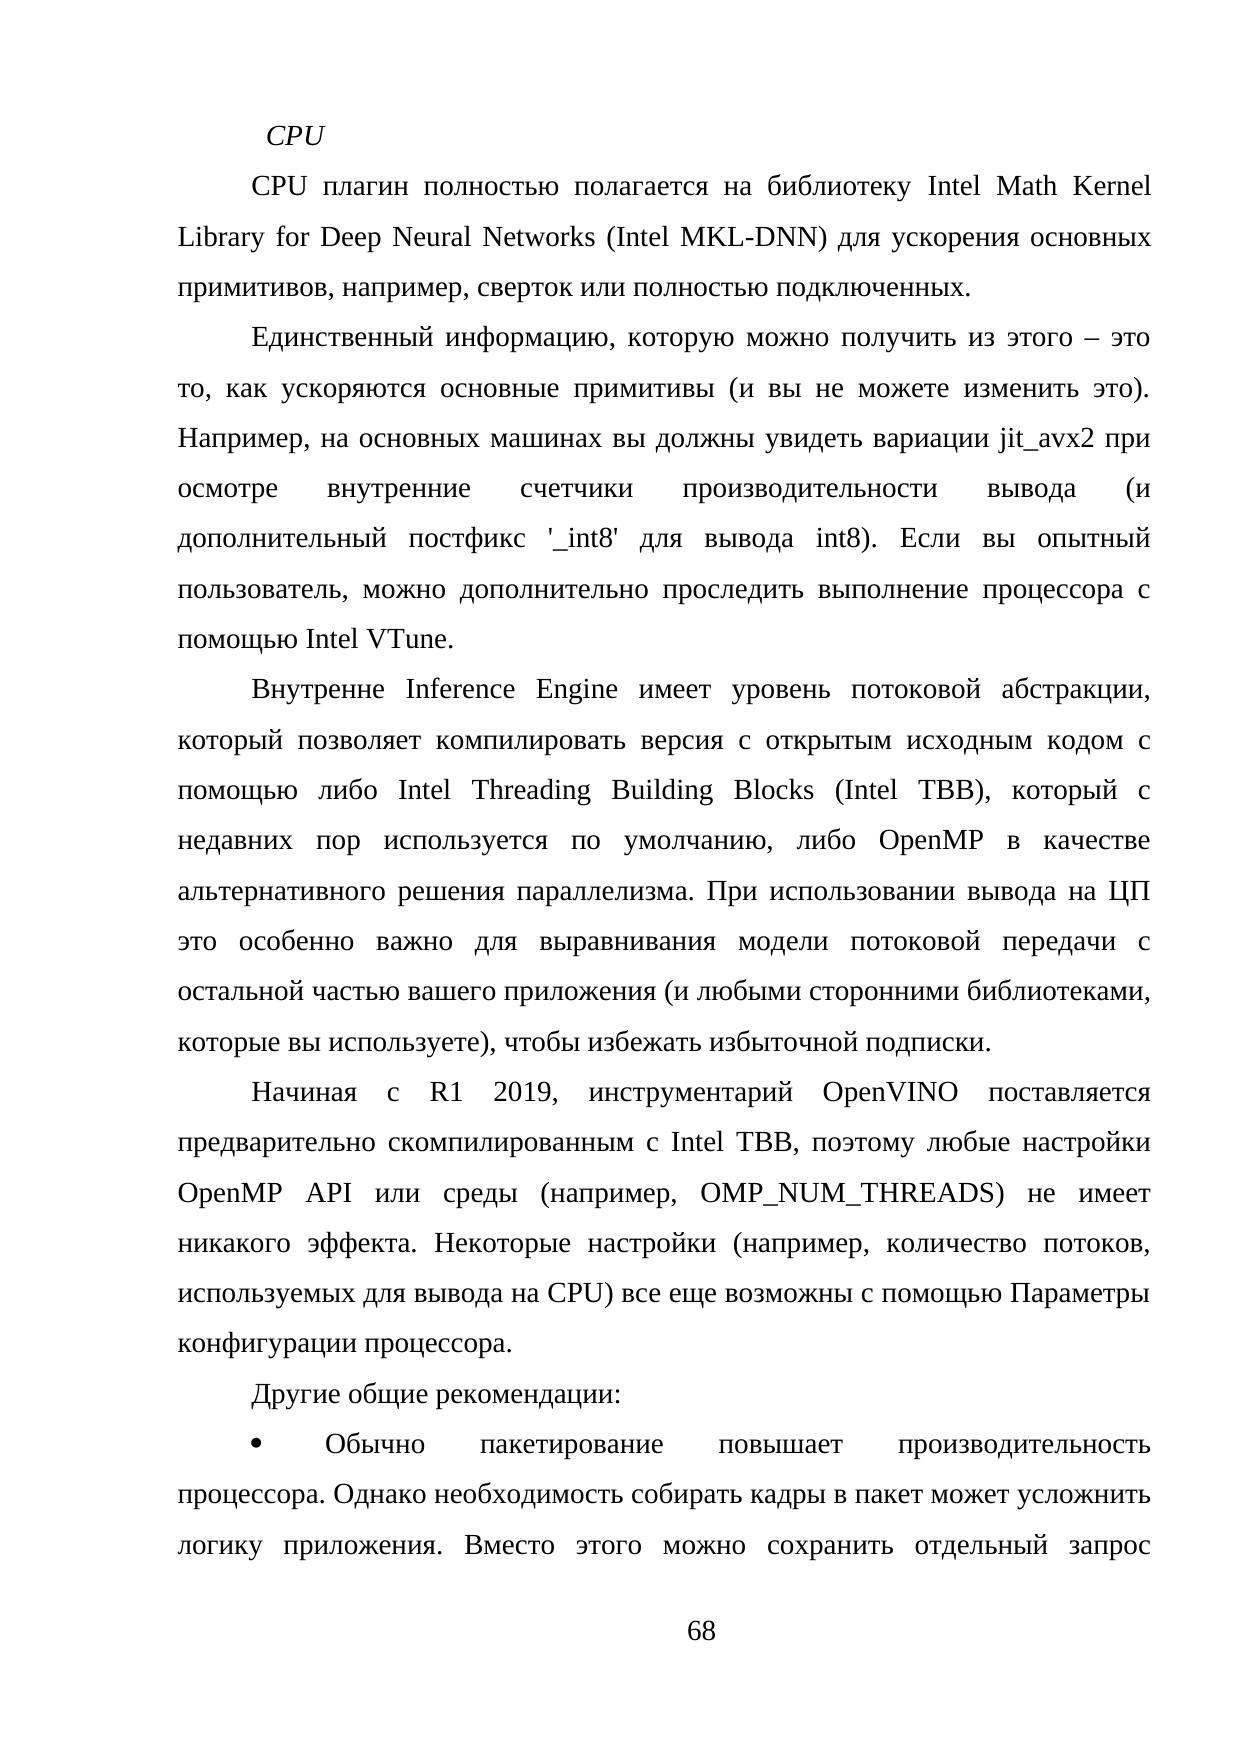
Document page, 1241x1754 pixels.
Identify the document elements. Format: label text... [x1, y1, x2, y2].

text CPU плагин полностью полагается на библиотеку Intel Math Kernel Library for Deep Neural Networks (Intel MKL-DNN) для ускорения основных примитивов, например, сверток или полностью подключенных. [177, 168, 1152, 303]
text Начиная с R1 2019, инструментарий OpenVINO поставляется предварительно скомпилированным с Intel TBB, поэтому любые настройки OpenMP API или среды (например, OMP_NUM_THREADS) не имеет никакого эффекта. Некоторые настройки (например, количество потоков, используемых для вывода на CPU) все еще возможны с помощью Параметры конфигурации процессора. [177, 1074, 1152, 1359]
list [177, 1426, 1152, 1561]
text Единственный информацию, которую можно получить из этого – это то, как ускоряются основные примитивы (и вы не можете изменить это). Например, на основных машинах вы должны увидеть вариации jit_avx2 при осмотре внутренние счетчики производительности вывода (и дополнительный постфикс '_int8' для вывода int8). Если вы опытный пользователь, можно дополнительно проследить выполнение процессора с помощью Intel VTune. [177, 319, 1152, 655]
text Другие общие рекомендации: [177, 1376, 1152, 1409]
text Внутренне Inference Engine имеет уровень потоковой абстракции, который позволяет компилировать версия с открытым исходным кодом с помощью либо Intel Threading Building Blocks (Intel TBB), который с недавних пор используется по умолчанию, либо OpenMP в качестве альтернативного решения параллелизма. При использовании вывода на ЦП это особенно важно для выравнивания модели потоковой передачи с остальной частью вашего приложения (и любыми сторонними библиотеками, которые вы используете), чтобы избежать избыточной подписки. [177, 672, 1152, 1057]
text CPU [177, 118, 1152, 152]
